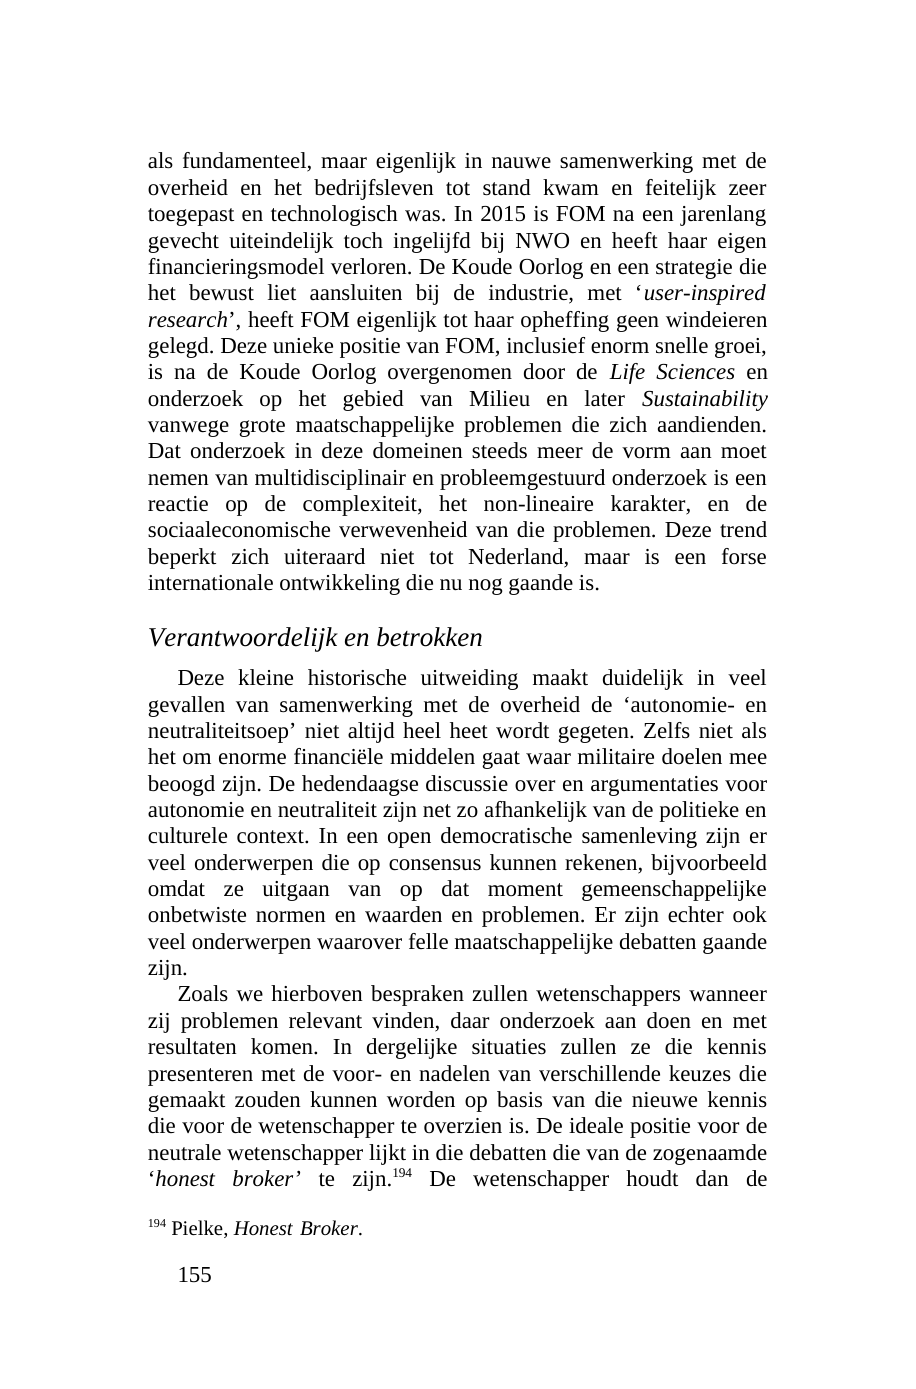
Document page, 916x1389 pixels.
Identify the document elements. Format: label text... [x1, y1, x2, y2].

subtitle Verantwoordelijk en betrokken [148, 621, 768, 652]
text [148, 148, 768, 596]
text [148, 981, 768, 1191]
text Deze kleine historische uitweiding maakt duidelijk in veel gevallen van samenwerking met de overheid de ‘autonomie- en neutraliteitsoep’ niet altijd heel heet wordt gegeten. Zelfs niet als het om enorme financiële middelen gaat waar militaire doelen mee beoogd zijn. De hedendaagse discussie over en argumentaties voor autonomie en neutraliteit zijn net zo afhankelijk van de politieke en culturele context. In een open democratische samenleving zijn er veel onderwerpen die op consensus kunnen rekenen, bijvoorbeeld omdat ze uitgaan van op dat moment gemeenschappelijke onbetwiste normen en waarden en problemen. Er zijn echter ook veel onderwerpen waarover felle maatschappelijke debatten gaande zijn. [148, 664, 768, 981]
